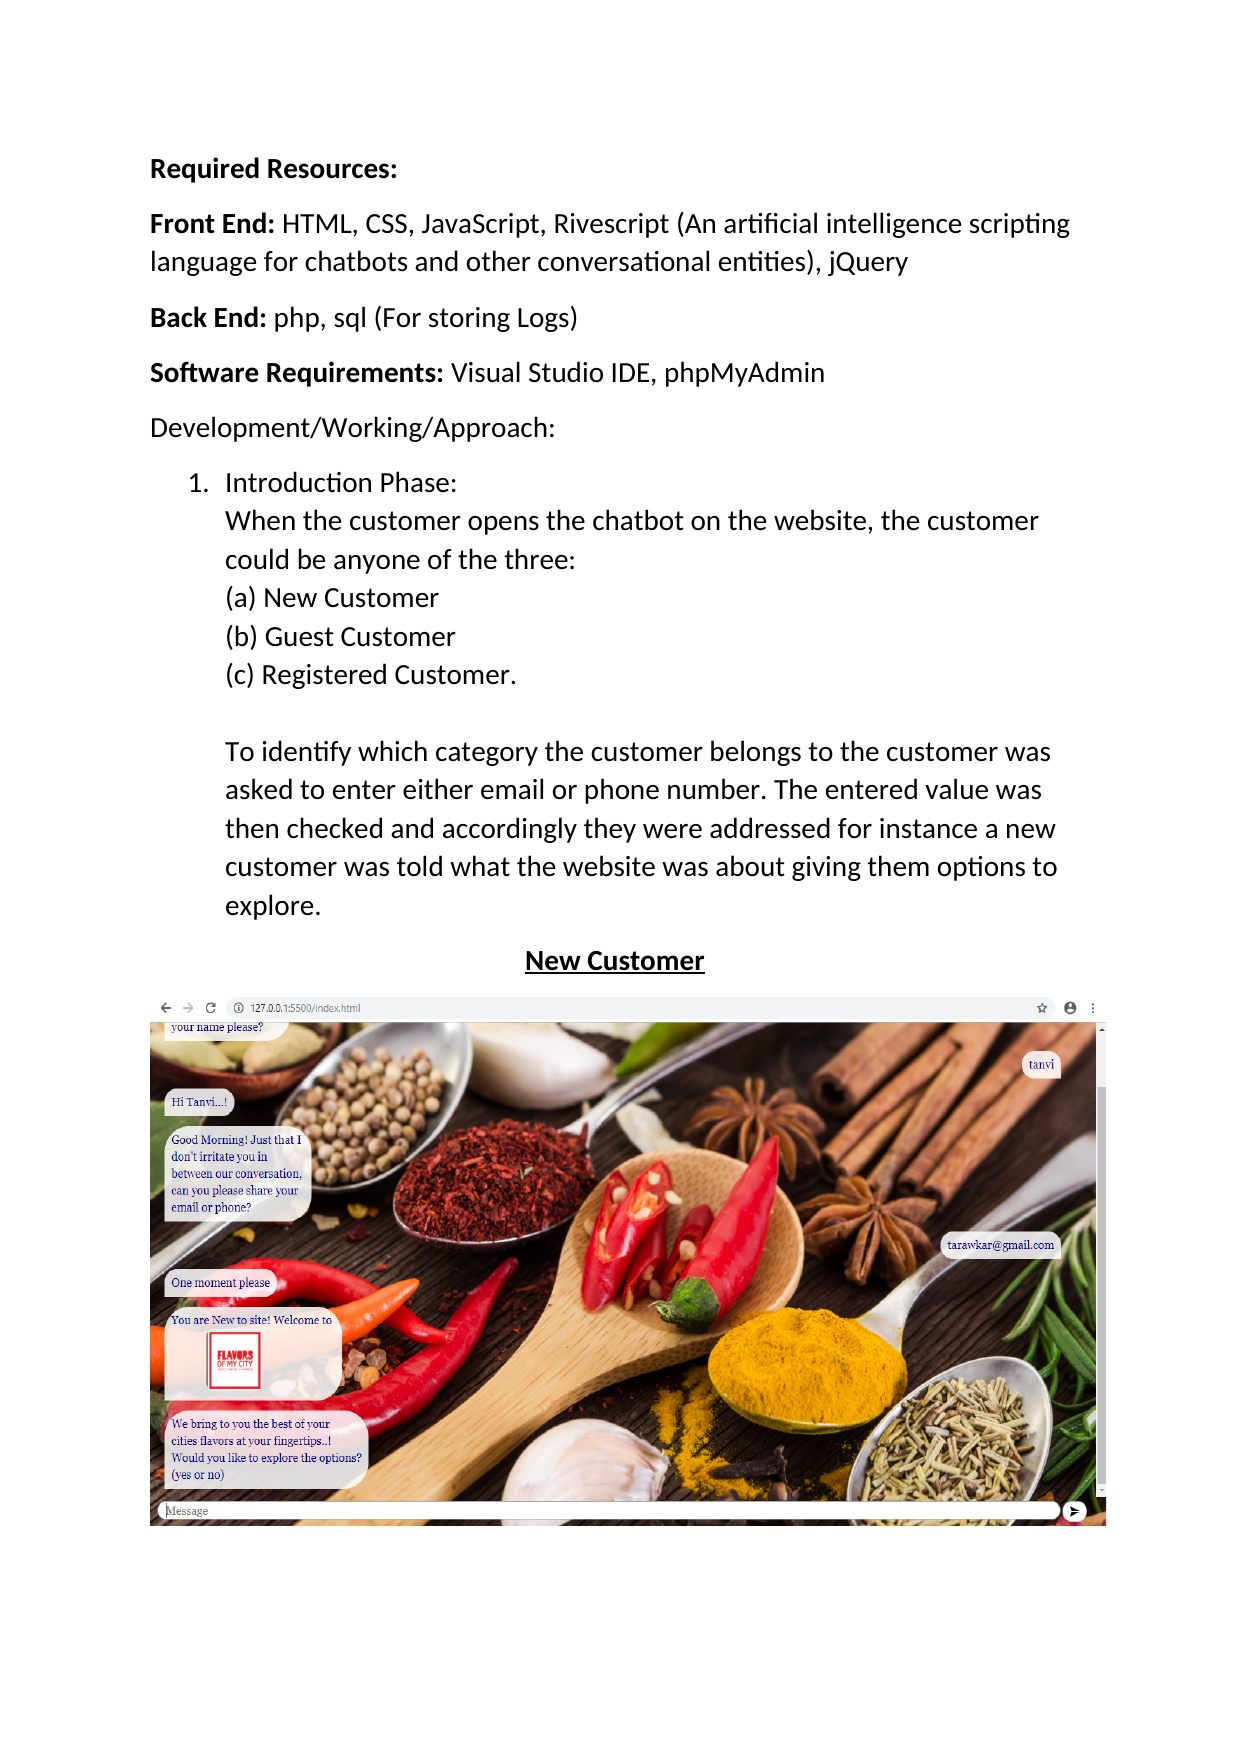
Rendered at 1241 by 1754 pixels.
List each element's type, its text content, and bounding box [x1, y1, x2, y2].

list (a) New Customer [225, 579, 1090, 615]
list Introduction Phase: [187, 464, 1090, 499]
text Development/Working/Approach: [150, 409, 1090, 444]
text Back End: php, sql (For storing Logs) [150, 299, 1090, 334]
list (c) Registered Customer. [225, 656, 1090, 692]
list To identify which category the customer belongs to the customer was asked to enter either email or phone number. The entered value was then checked and accordingly they were addressed for instance a new customer was told what the website was about giving them options to explore. [225, 733, 1090, 922]
list When the customer opens the chatbot on the website, the customer could be anyone of the three: [225, 502, 1090, 576]
text Software Requirements: Visual Studio IDE, phpMyAdmin [150, 354, 1090, 389]
text Required Resources: [150, 150, 1090, 186]
text Front End: HTML, CSS, JavaScript, Rivescript (An artificial intelligence scripting language for chatbots and other conversational entities), jQuery [150, 205, 1090, 279]
picture [150, 997, 1107, 1526]
list (b) Guest Customer [225, 618, 1090, 653]
text New Customer [525, 942, 1090, 977]
